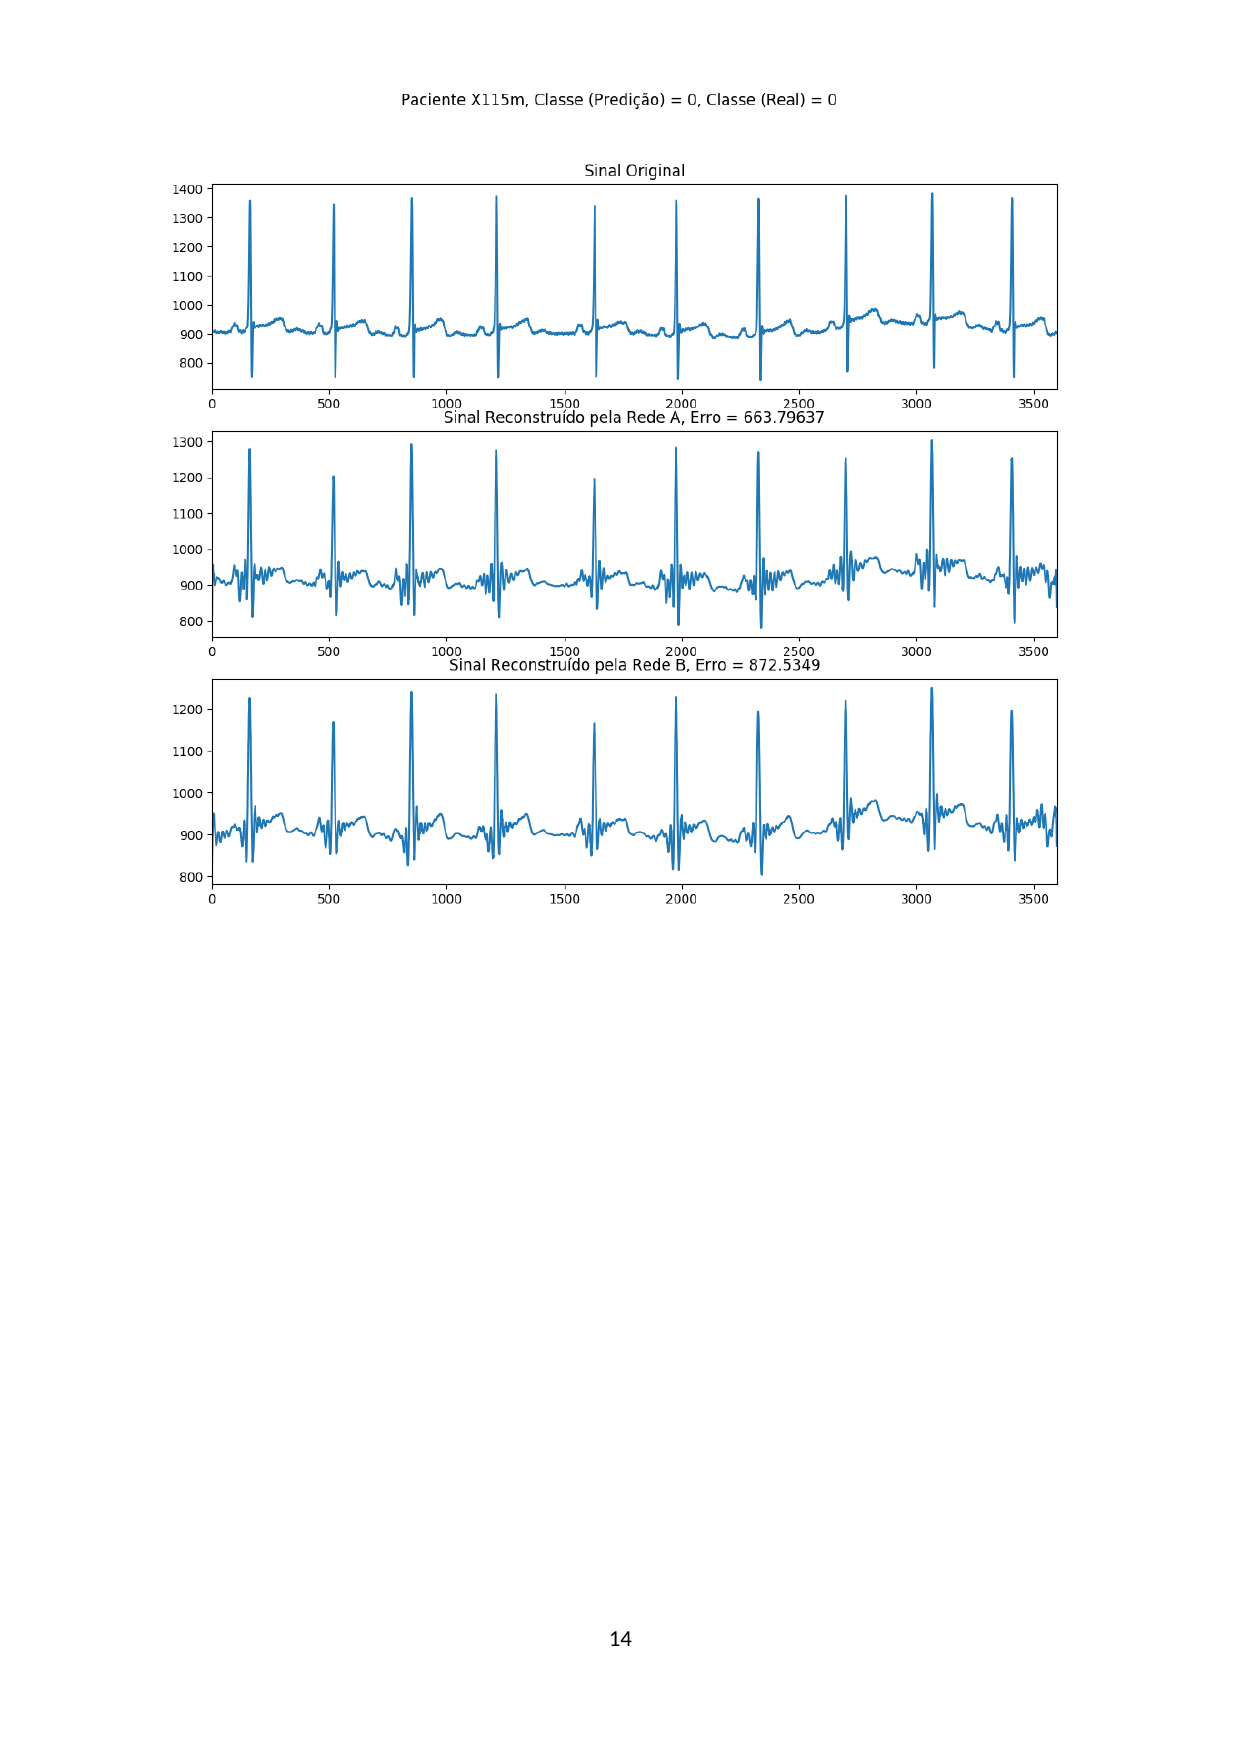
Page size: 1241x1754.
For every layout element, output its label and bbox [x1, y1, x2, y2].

picture [75, 75, 1166, 984]
